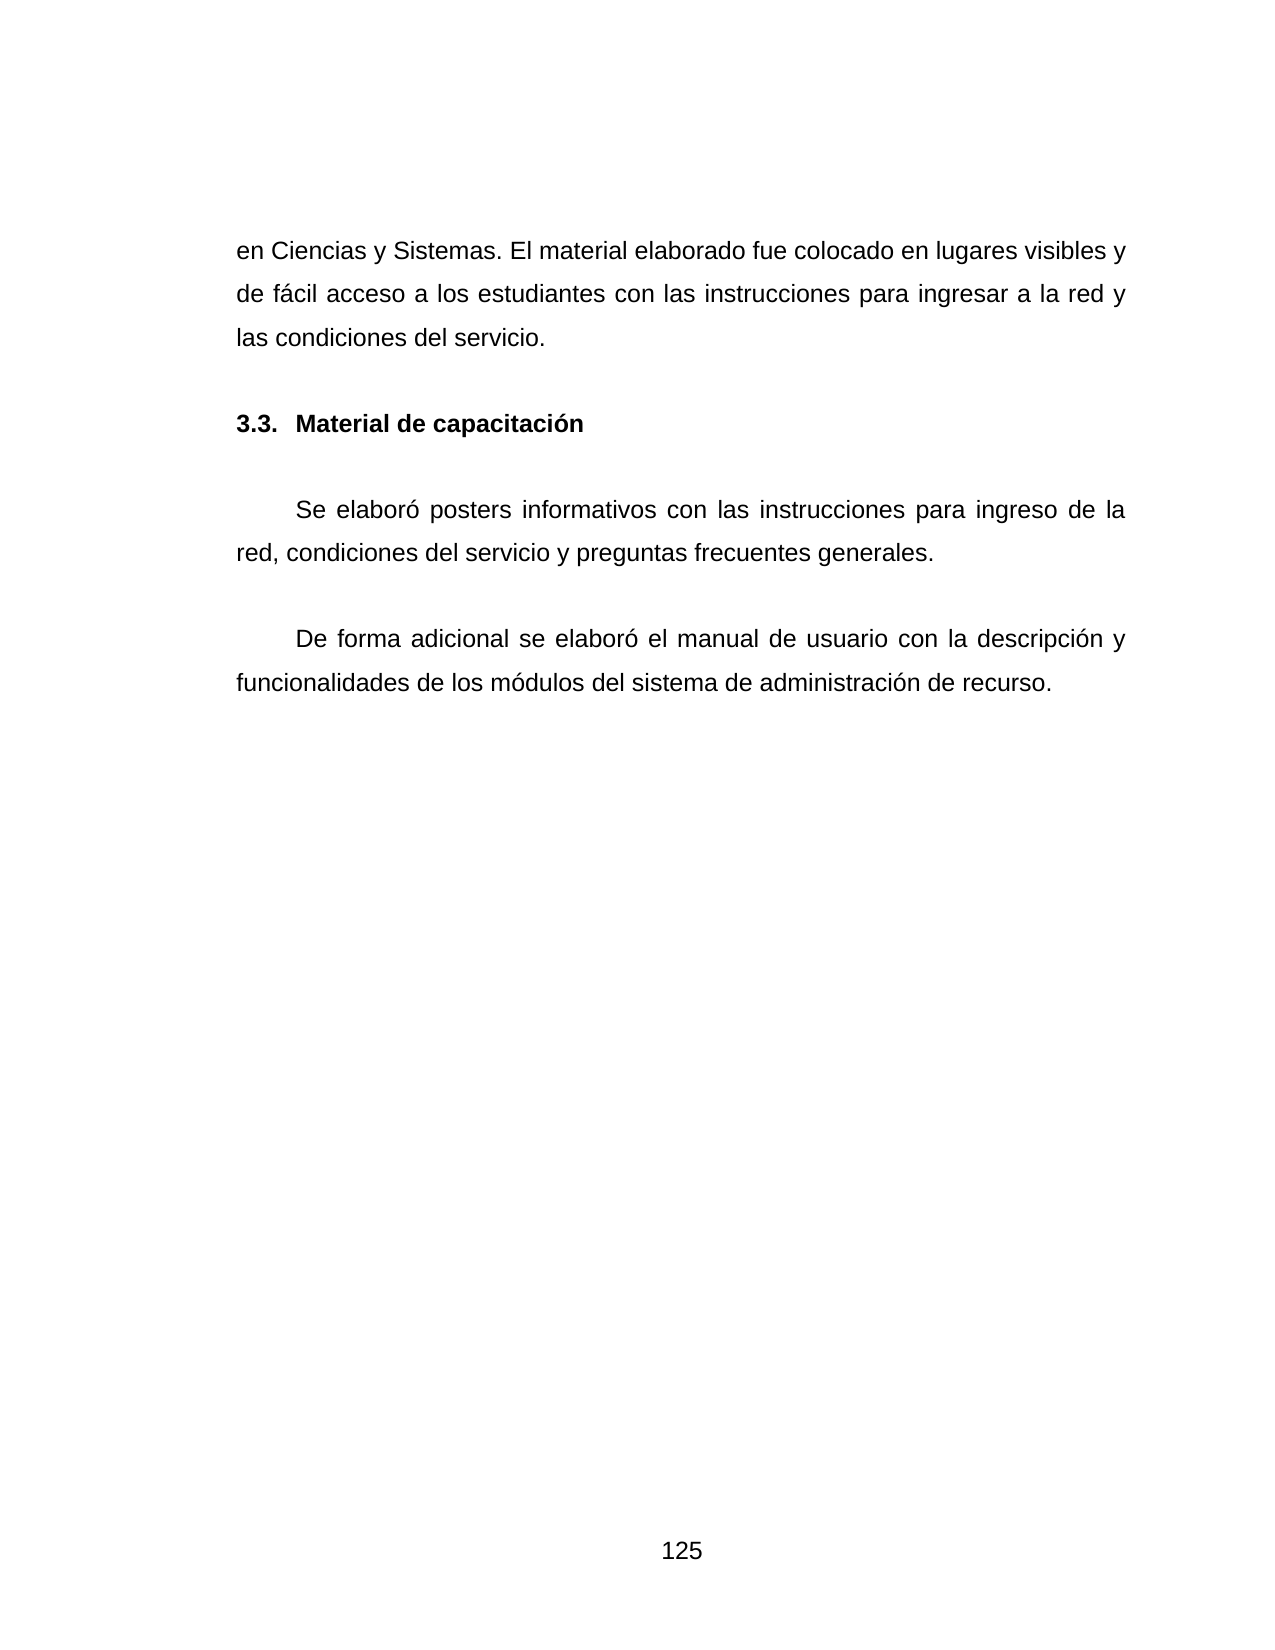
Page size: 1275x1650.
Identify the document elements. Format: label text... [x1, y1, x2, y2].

text Material de capacitación [236, 409, 1127, 437]
text De forma adicional se elaboró el manual de usuario con la descripción y funcionalidades de los módulos del sistema de administración de recurso. [236, 624, 1127, 696]
text Se elaboró posters informativos con las instrucciones para ingreso de la red, condiciones del servicio y preguntas frecuentes generales. [236, 495, 1127, 567]
